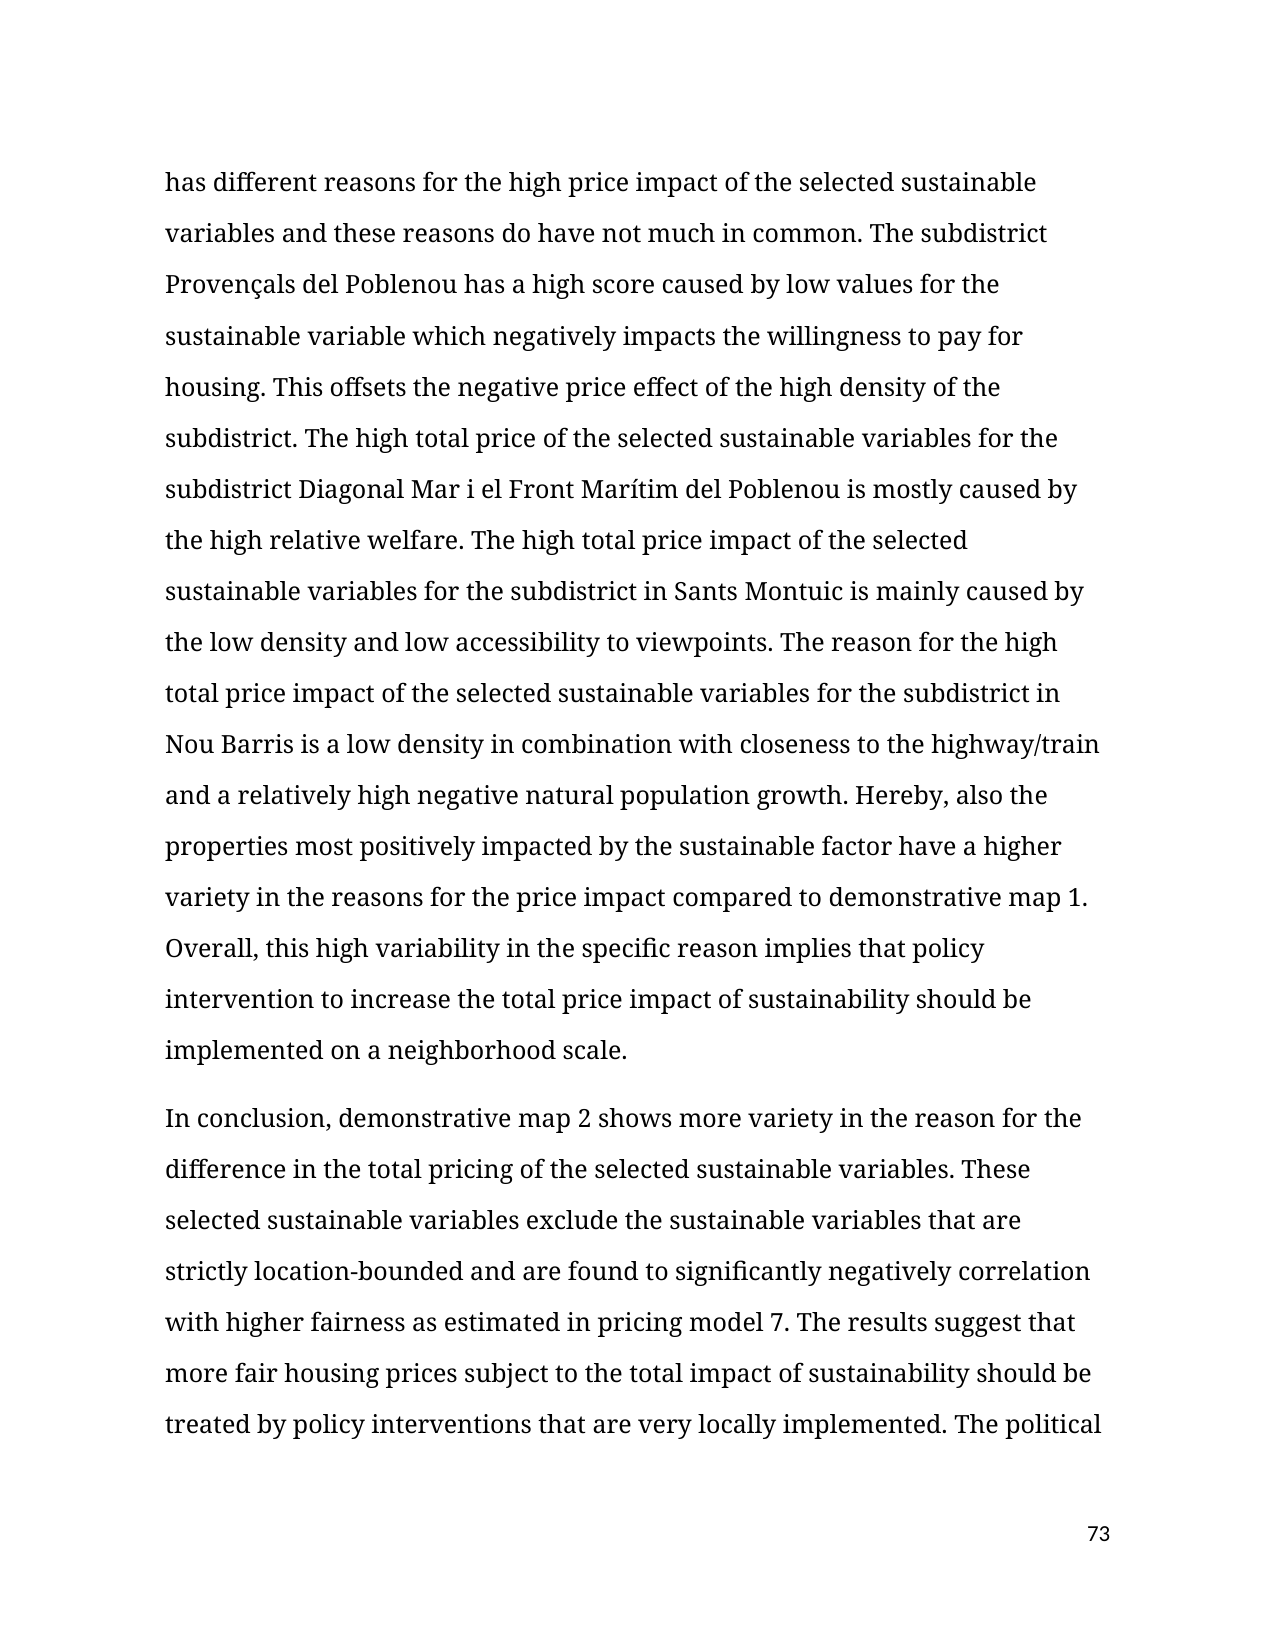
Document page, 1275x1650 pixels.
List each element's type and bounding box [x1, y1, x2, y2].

text [165, 1100, 1110, 1441]
text [165, 165, 1110, 1067]
